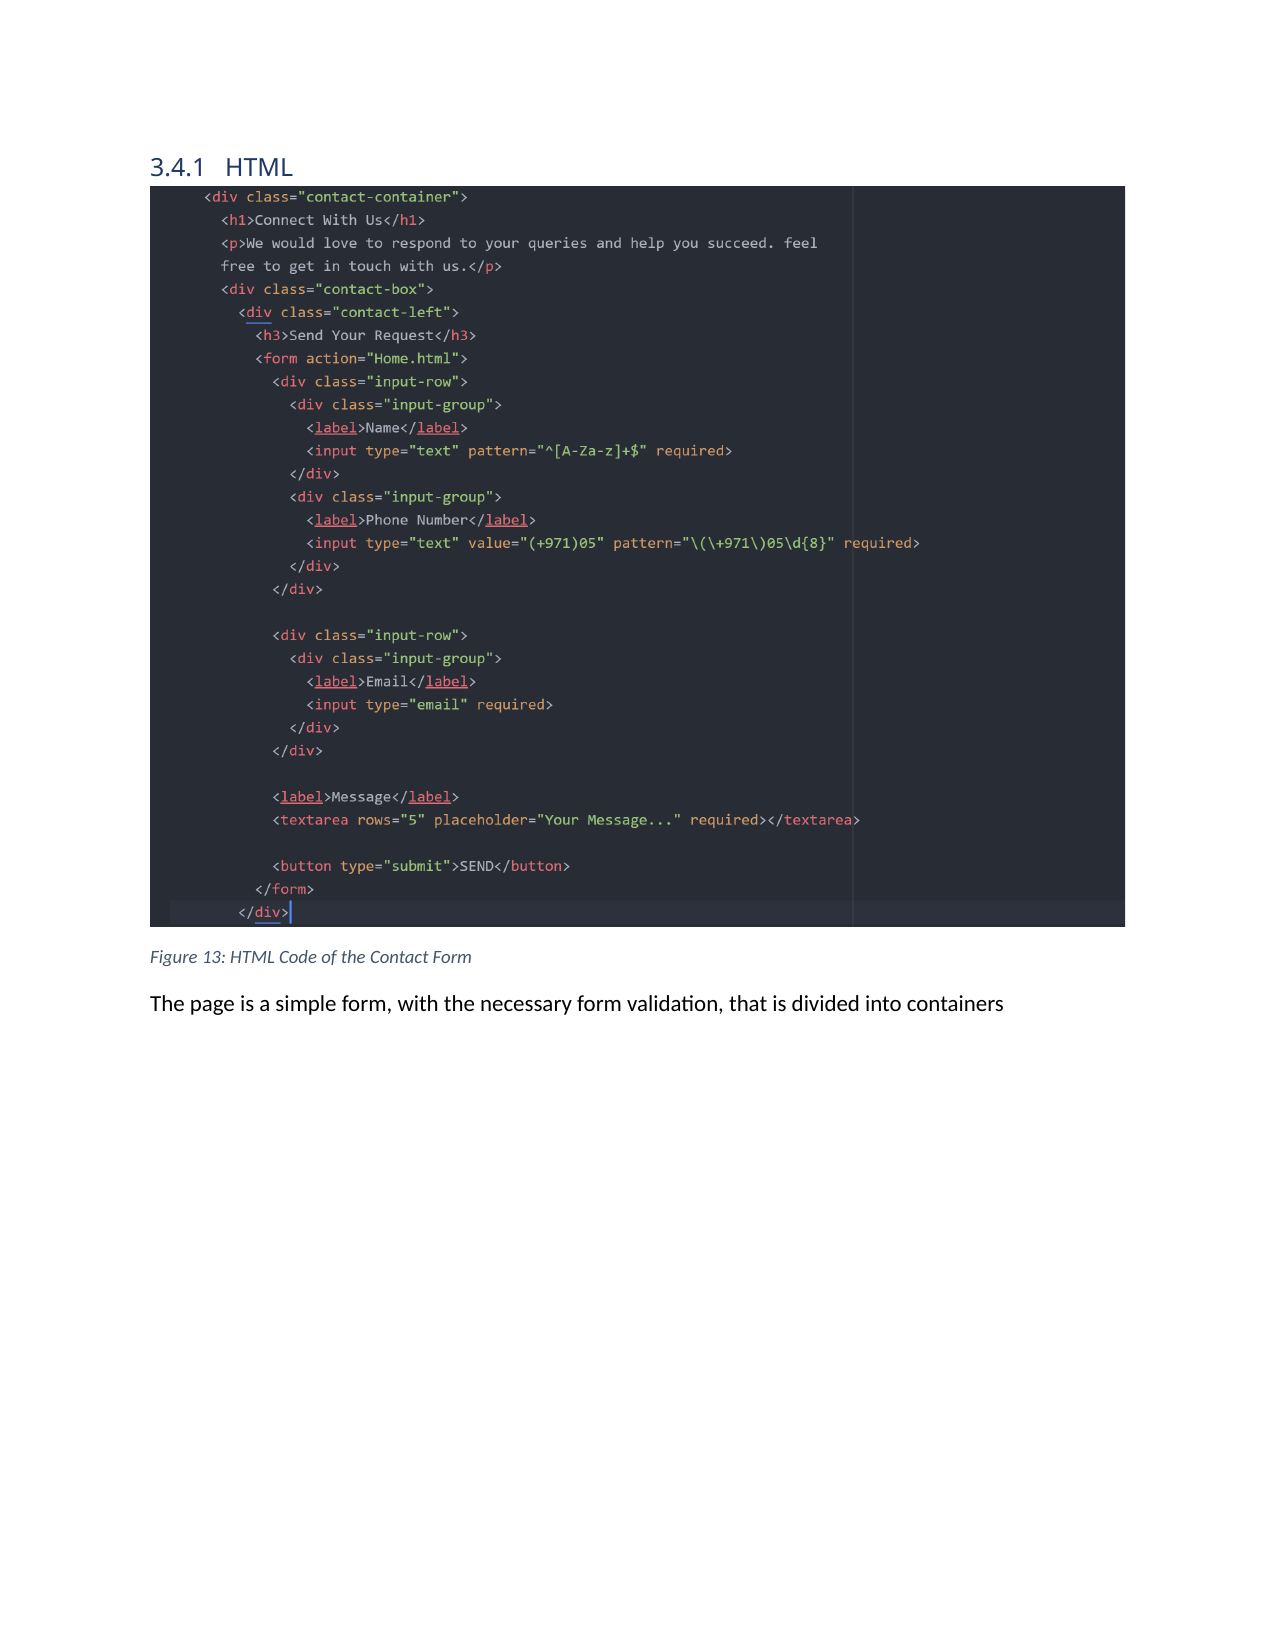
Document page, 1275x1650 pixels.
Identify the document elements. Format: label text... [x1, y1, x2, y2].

subtitle HTML [150, 150, 1125, 184]
picture [150, 186, 1125, 927]
text The page is a simple form, with the necessary form validation, that is divided into containers [150, 989, 1125, 1017]
text Figure 13: HTML Code of the Contact Form [150, 945, 1125, 968]
